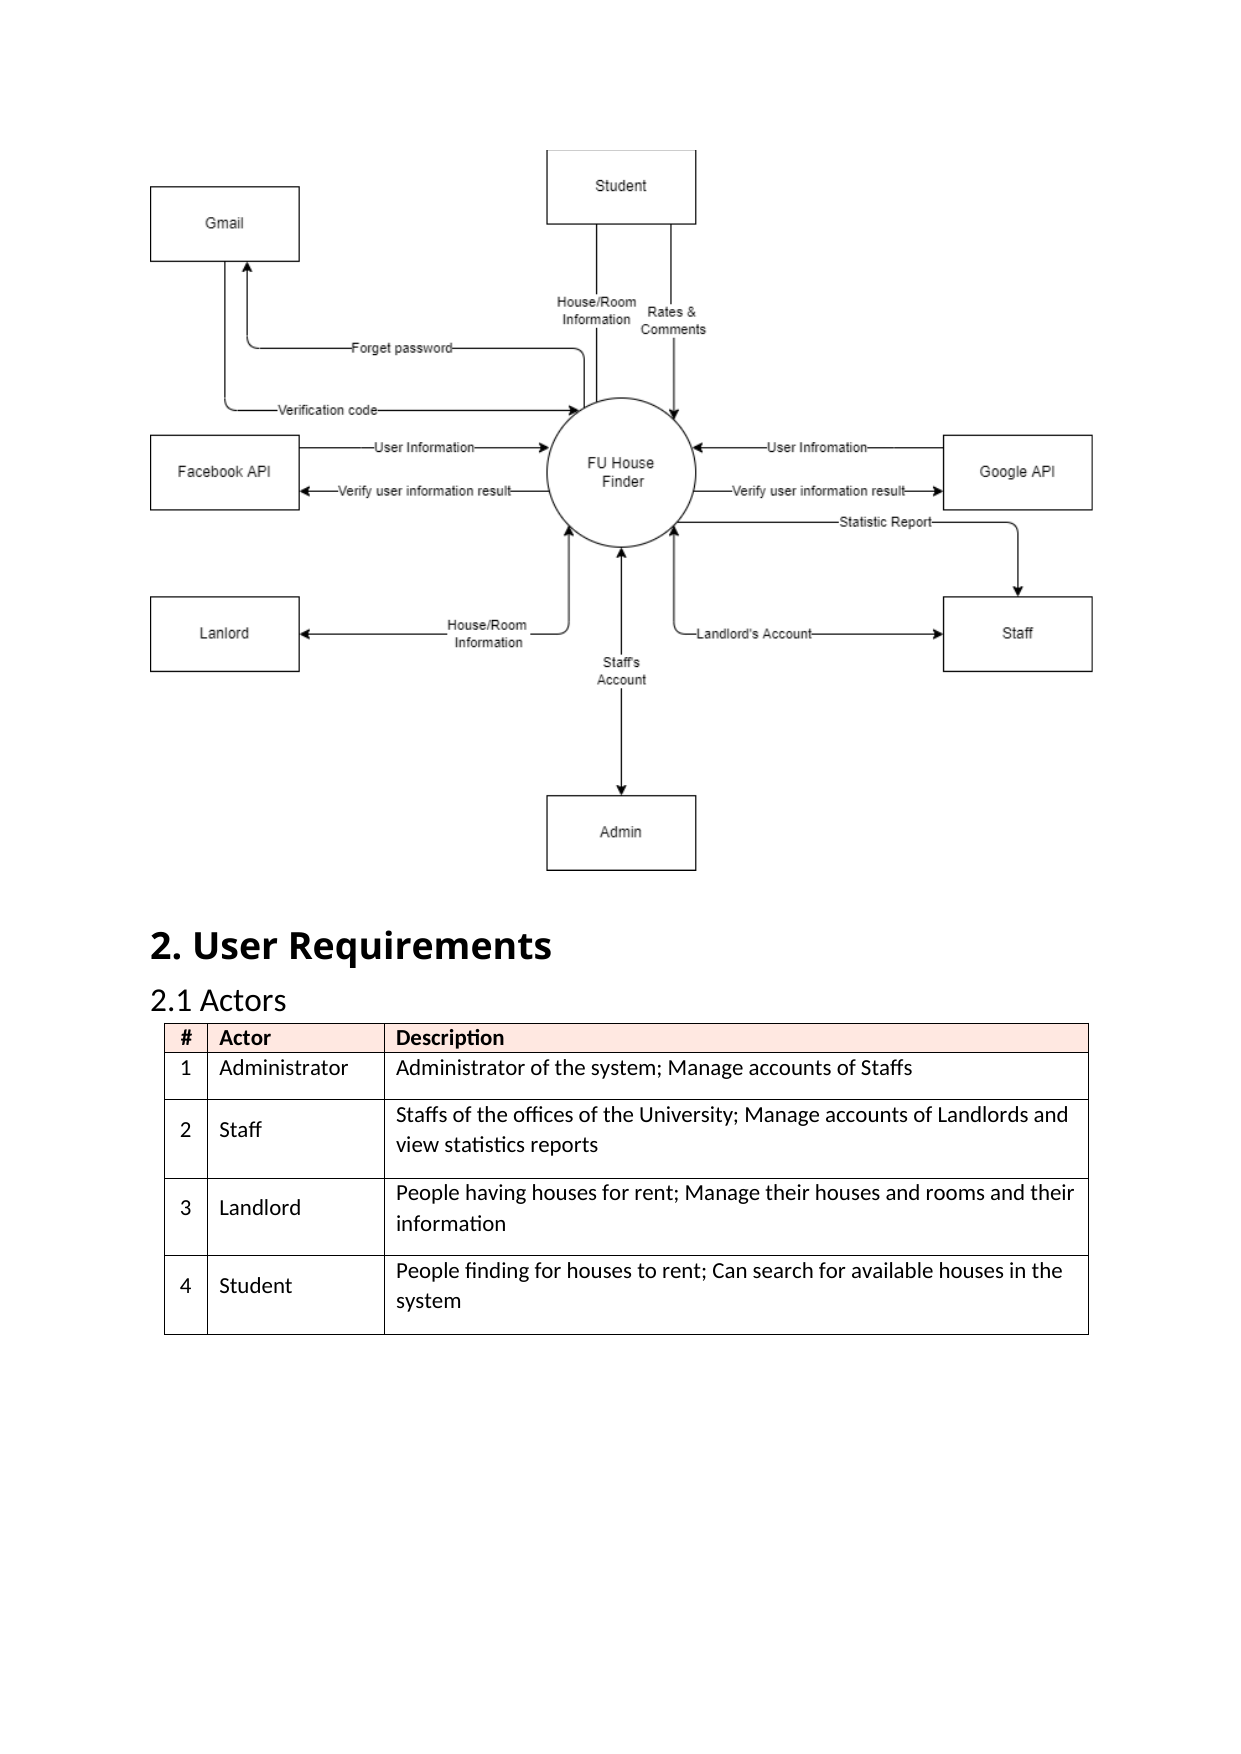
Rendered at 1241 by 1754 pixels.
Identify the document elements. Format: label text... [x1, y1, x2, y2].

table_cell Administrator of the system; Manage accounts of Staffs [385, 1053, 1088, 1099]
table_cell Staffs of the offices of the University; Manage accounts of Landlords and view statistics reports [385, 1100, 1088, 1177]
table_header Actor [208, 1024, 384, 1052]
table_cell 3 [165, 1179, 207, 1255]
table_cell Administrator [208, 1053, 384, 1099]
table_cell Student [208, 1256, 384, 1333]
picture [150, 150, 1093, 871]
table_header Description [385, 1024, 1088, 1052]
table_cell Staff [208, 1100, 384, 1177]
table_cell 1 [165, 1053, 207, 1099]
table_header # [165, 1024, 207, 1052]
table_cell Landlord [208, 1179, 384, 1255]
table_cell People having houses for rent; Manage their houses and rooms and their information [385, 1179, 1088, 1255]
table_cell People finding for houses to rent; Can search for available houses in the system [385, 1256, 1088, 1333]
table_cell 2 [165, 1100, 207, 1177]
table_cell 4 [165, 1256, 207, 1333]
subtitle 2. User Requirements [150, 919, 1093, 970]
subtitle 2.1 Actors [150, 978, 1093, 1019]
